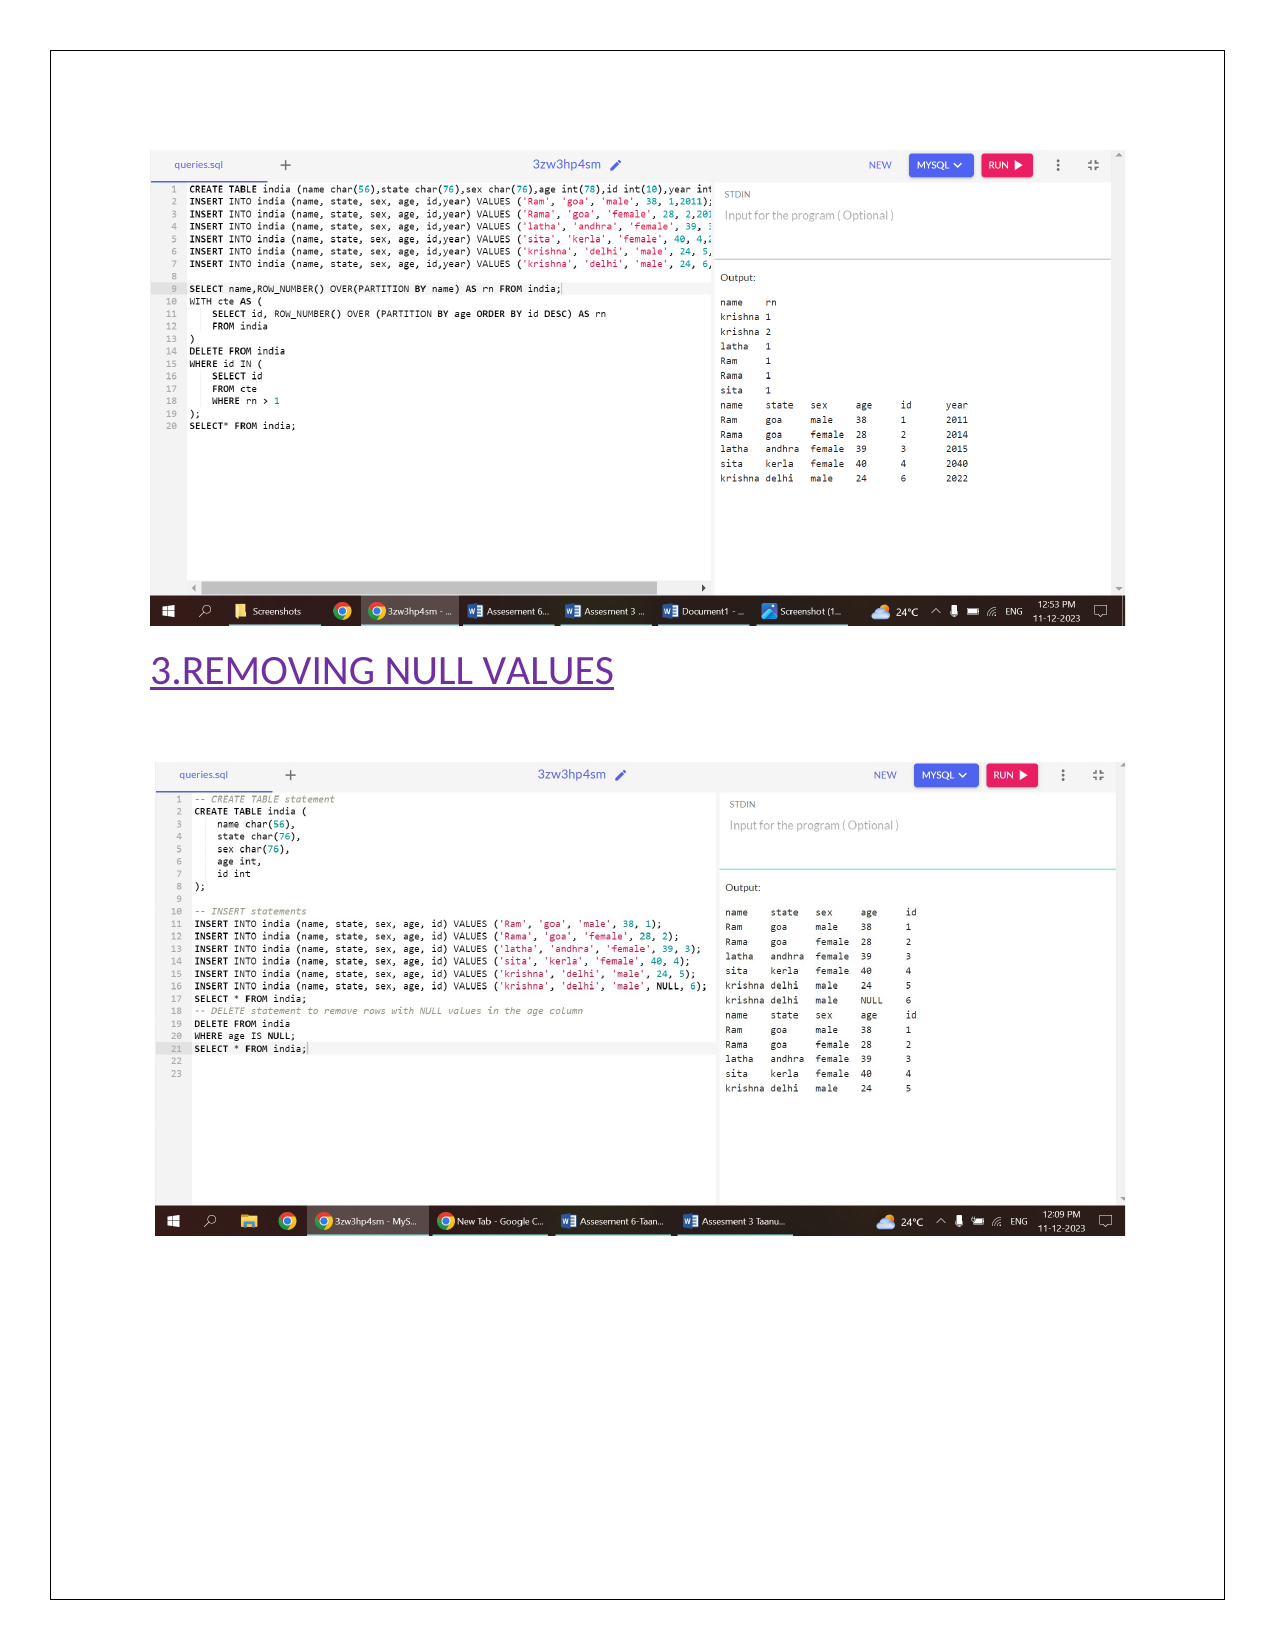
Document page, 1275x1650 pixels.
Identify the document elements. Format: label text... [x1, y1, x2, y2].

picture [155, 762, 1125, 1236]
picture [150, 150, 1125, 626]
text 3.REMOVING NULL VALUES [150, 644, 1125, 695]
